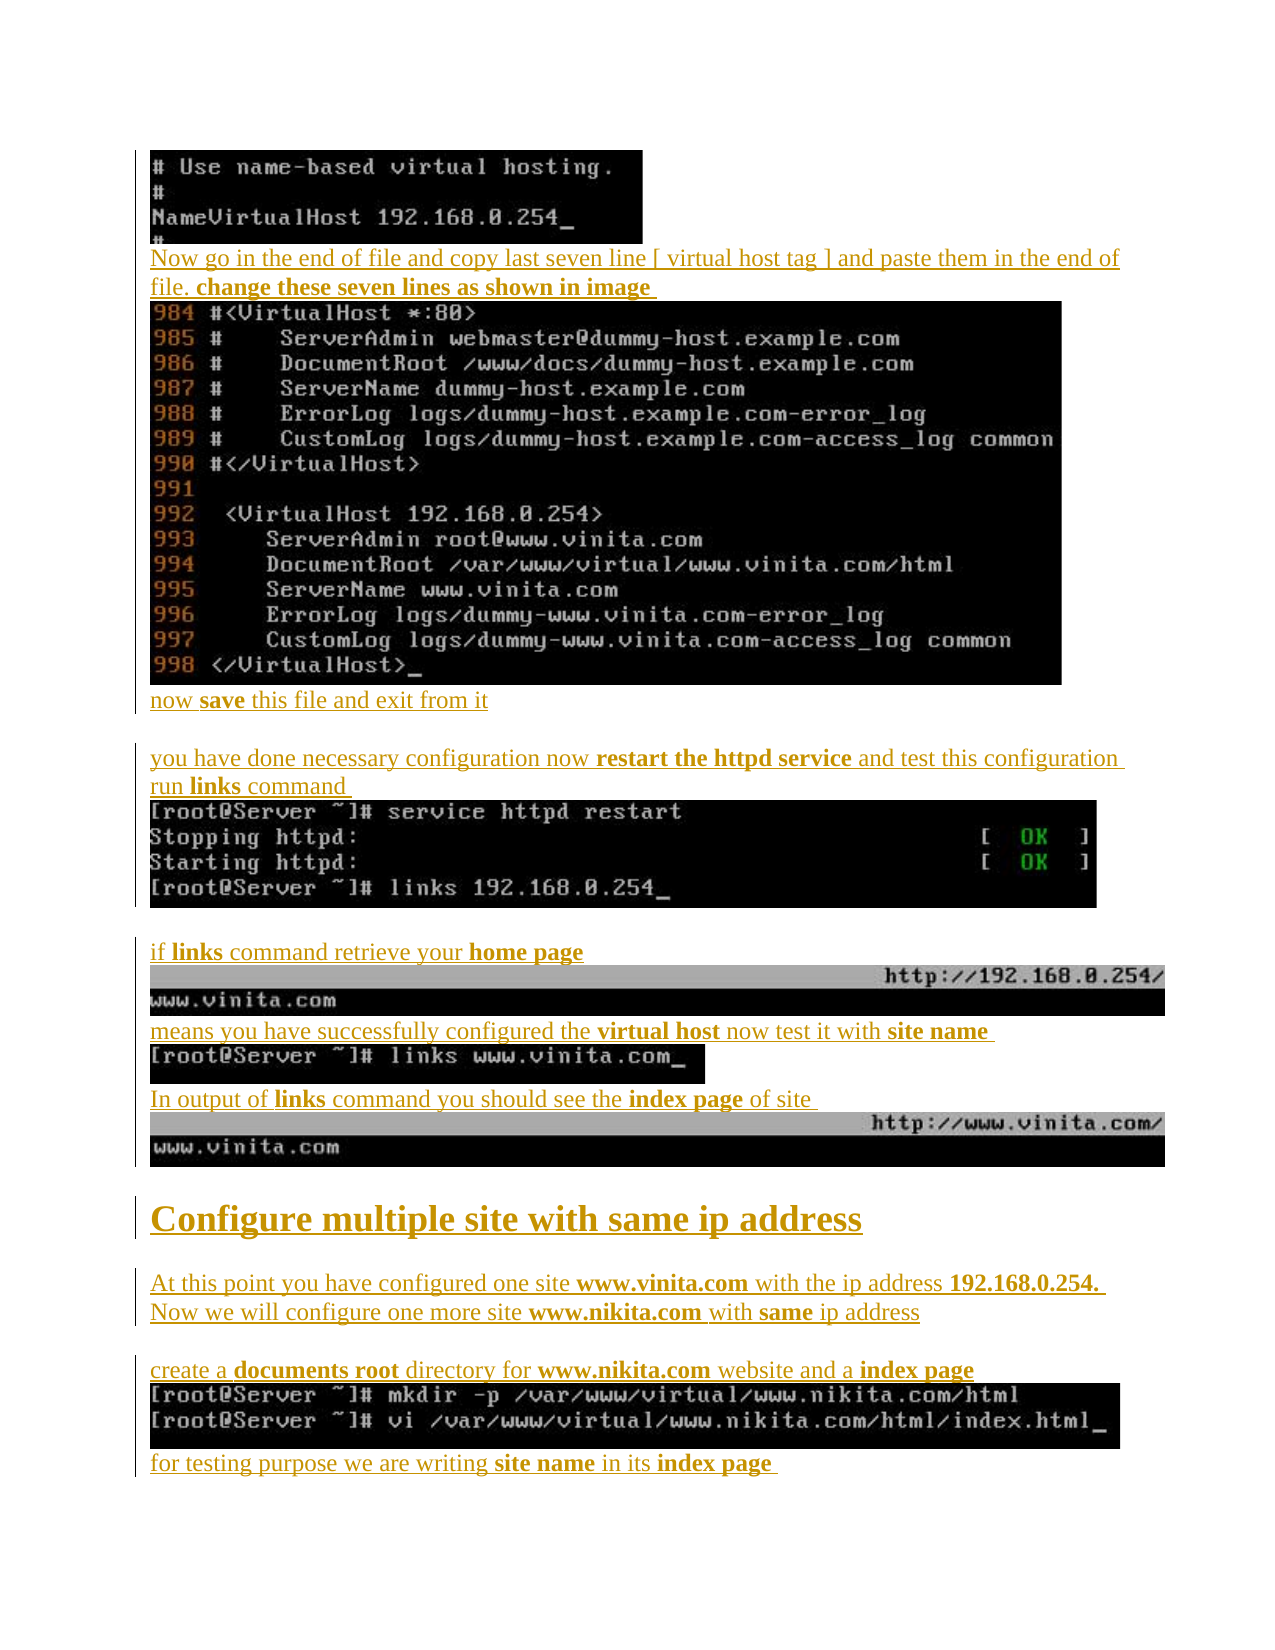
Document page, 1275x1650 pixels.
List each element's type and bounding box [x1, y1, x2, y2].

picture [150, 1383, 1121, 1449]
picture [150, 965, 1165, 1016]
picture [150, 800, 1097, 908]
picture [150, 1044, 706, 1084]
picture [150, 301, 1062, 685]
picture [150, 1112, 1165, 1167]
picture [150, 150, 643, 244]
